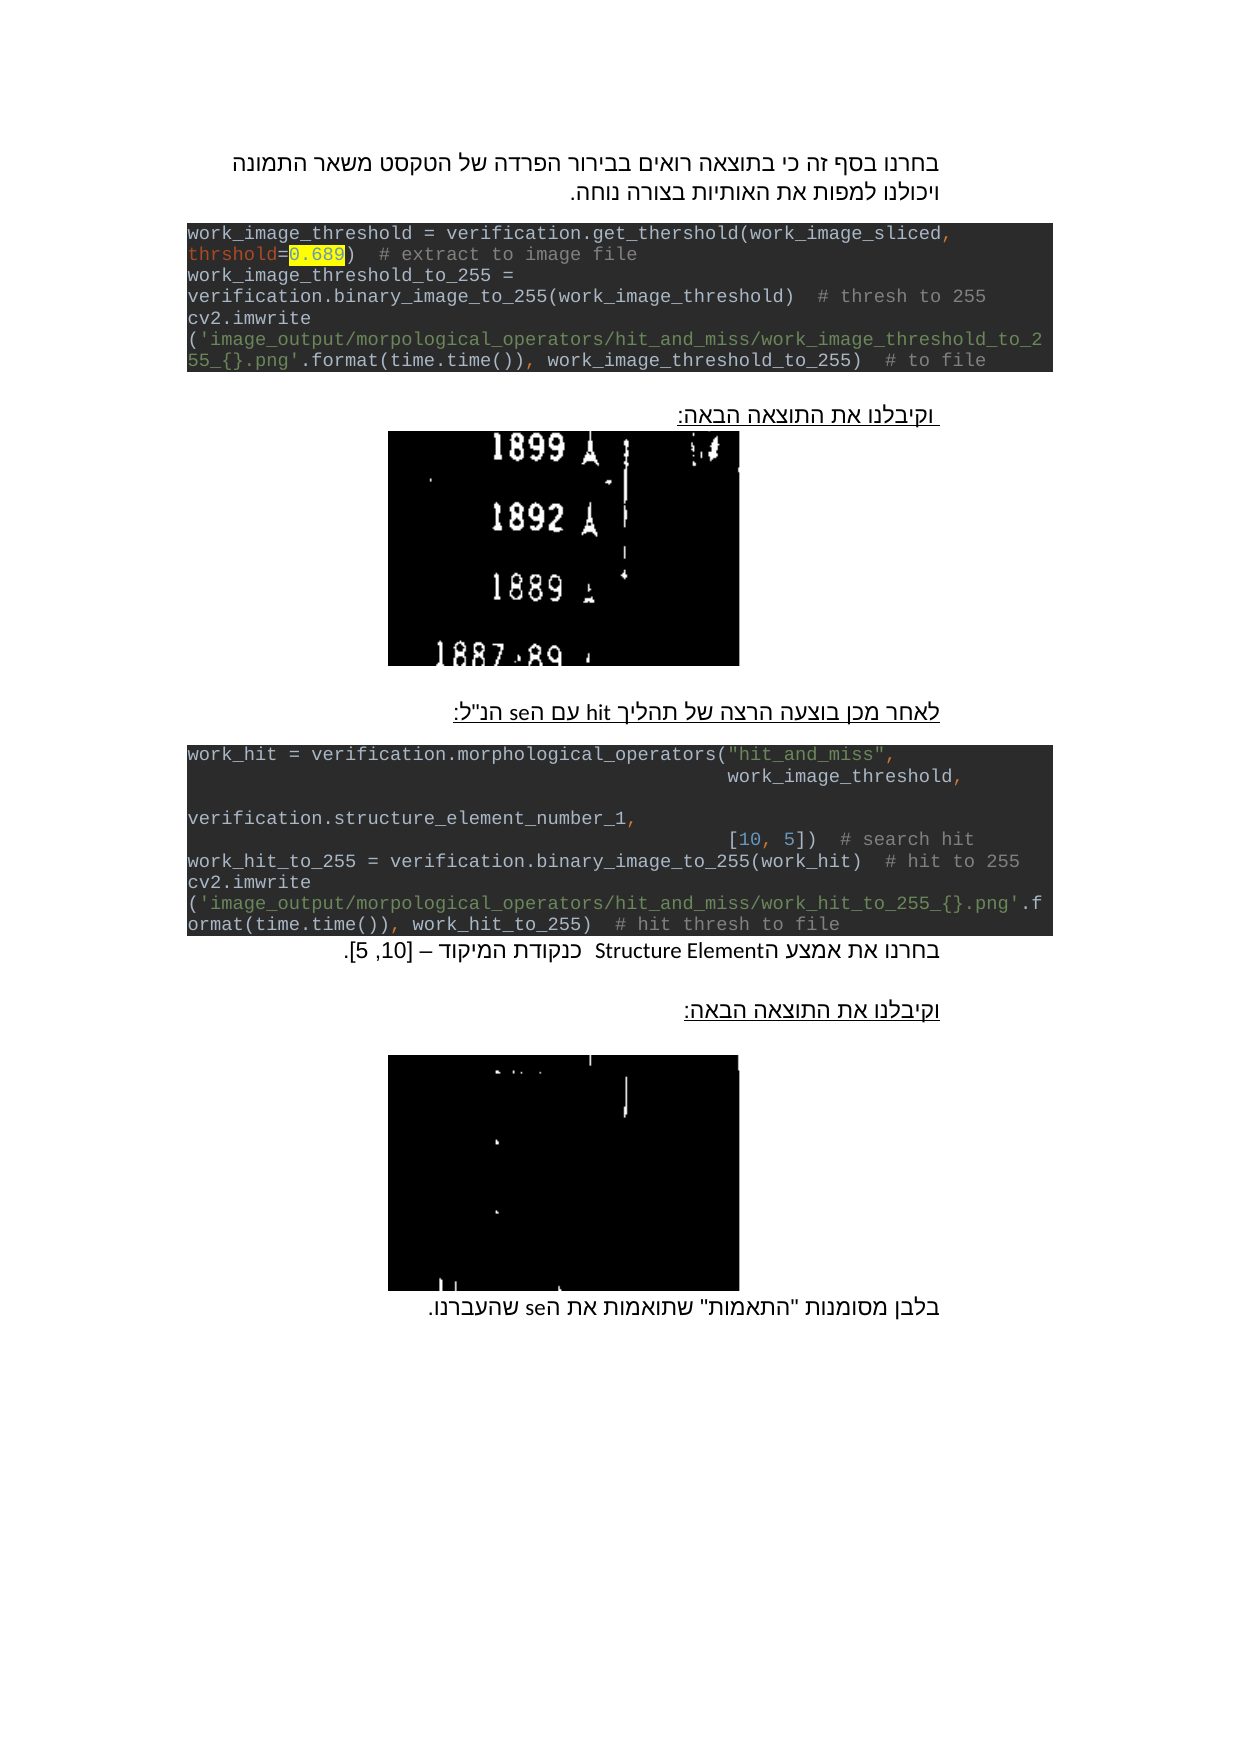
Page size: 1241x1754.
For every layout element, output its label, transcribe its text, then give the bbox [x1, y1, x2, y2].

list בחרנו בסף זה כי בתוצאה רואים בבירור הפרדה של הטקסט משאר התמונה ויכולנו למפות את האותיות בצורה נוחה. [187, 150, 940, 205]
list וקיבלנו את התוצאה הבאה: [187, 402, 940, 429]
picture [388, 1055, 740, 1291]
text work_image_threshold = verification.get_thershold(work_image_sliced, thrshold=0.689) # extract to image file work_image_threshold_to_255 = verification.binary_image_to_255(work_image_threshold) # thresh to 255 cv2.imwrite('image_output/morpological_operators/hit_and_miss/work_image_threshold_to_255_{}.png'.format(time.time()), work_image_threshold_to_255) # to file [187, 223, 1053, 372]
list בחרנו את אמצע הStructure Element כנקודת המיקוד – [10, 5]. [187, 936, 940, 964]
text work_hit = verification.morphological_operators("hit_and_miss", work_image_threshold, verification.structure_element_number_1, [10, 5]) # search hit work_hit_to_255 = verification.binary_image_to_255(work_hit) # hit to 255 cv2.imwrite('image_output/morpological_operators/hit_and_miss/work_hit_to_255_{}.png'.format(time.time()), work_hit_to_255) # hit thresh to file [187, 745, 1053, 936]
list וקיבלנו את התוצאה הבאה: [187, 997, 940, 1023]
list לאחר מכן בוצעה הרצה של תהליך hit עם הse הנ"ל: [187, 698, 940, 726]
list בלבן מסומנות "התאמות" שתואמות את הse שהעברנו. [187, 1293, 940, 1321]
picture [388, 431, 740, 666]
